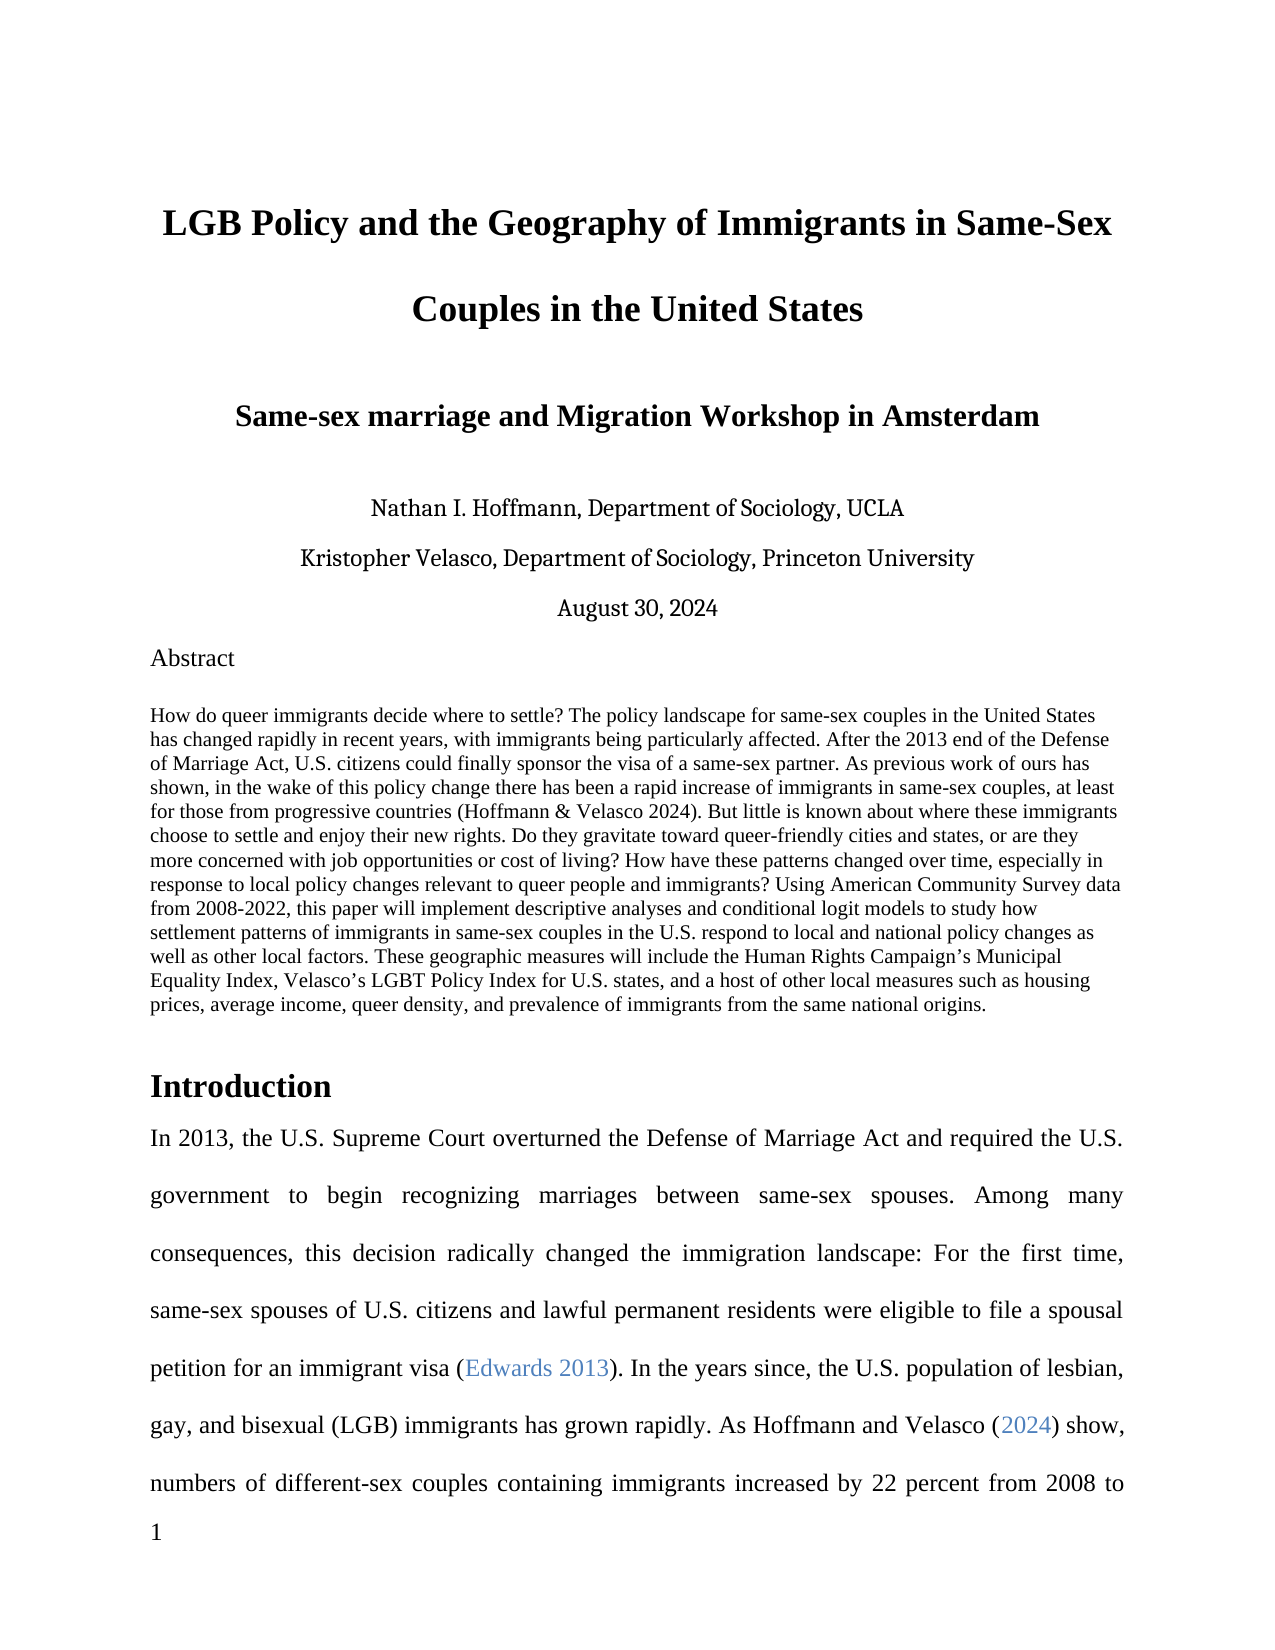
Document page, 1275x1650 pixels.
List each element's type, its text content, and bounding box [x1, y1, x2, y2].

subtitle Same-sex marriage and Migration Workshop in Amsterdam [150, 397, 1125, 433]
title LGB Policy and the Geography of Immigrants in Same-Sex Couples in the United States [150, 200, 1125, 329]
text Nathan I. Hoffmann, Department of Sociology, UCLA [150, 494, 1125, 523]
text How do queer immigrants decide where to settle? The policy landscape for same-sex couples in the United States has changed rapidly in recent years, with immigrants being particularly affected. After the 2013 end of the Defense of Marriage Act, U.S. citizens could finally sponsor the visa of a same-sex partner. As previous work of ours has shown, in the wake of this policy change there has been a rapid increase of immigrants in same-sex couples, at least for those from progressive countries (Hoffmann & Velasco 2024). But little is known about where these immigrants choose to settle and enjoy their new rights. Do they gravitate toward queer-friendly cities and states, or are they more concerned with job opportunities or cost of living? How have these patterns changed over time, especially in response to local policy changes relevant to queer people and immigrants? Using American Community Survey data from 2008-2022, this paper will implement descriptive analyses and conditional logit models to study how settlement patterns of immigrants in same-sex couples in the U.S. respond to local and national policy changes as well as other local factors. These geographic measures will include the Human Rights Campaign’s Municipal Equality Index, Velasco’s LGBT Policy Index for U.S. states, and a host of other local measures such as housing prices, average income, queer density, and prevalence of immigrants from the same national origins. [150, 703, 1125, 1016]
text Kristopher Velasco, Department of Sociology, Princeton University [150, 544, 1125, 573]
subtitle Introduction [150, 1066, 1125, 1104]
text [150, 1123, 1125, 1497]
text August 30, 2024 [150, 593, 1125, 622]
